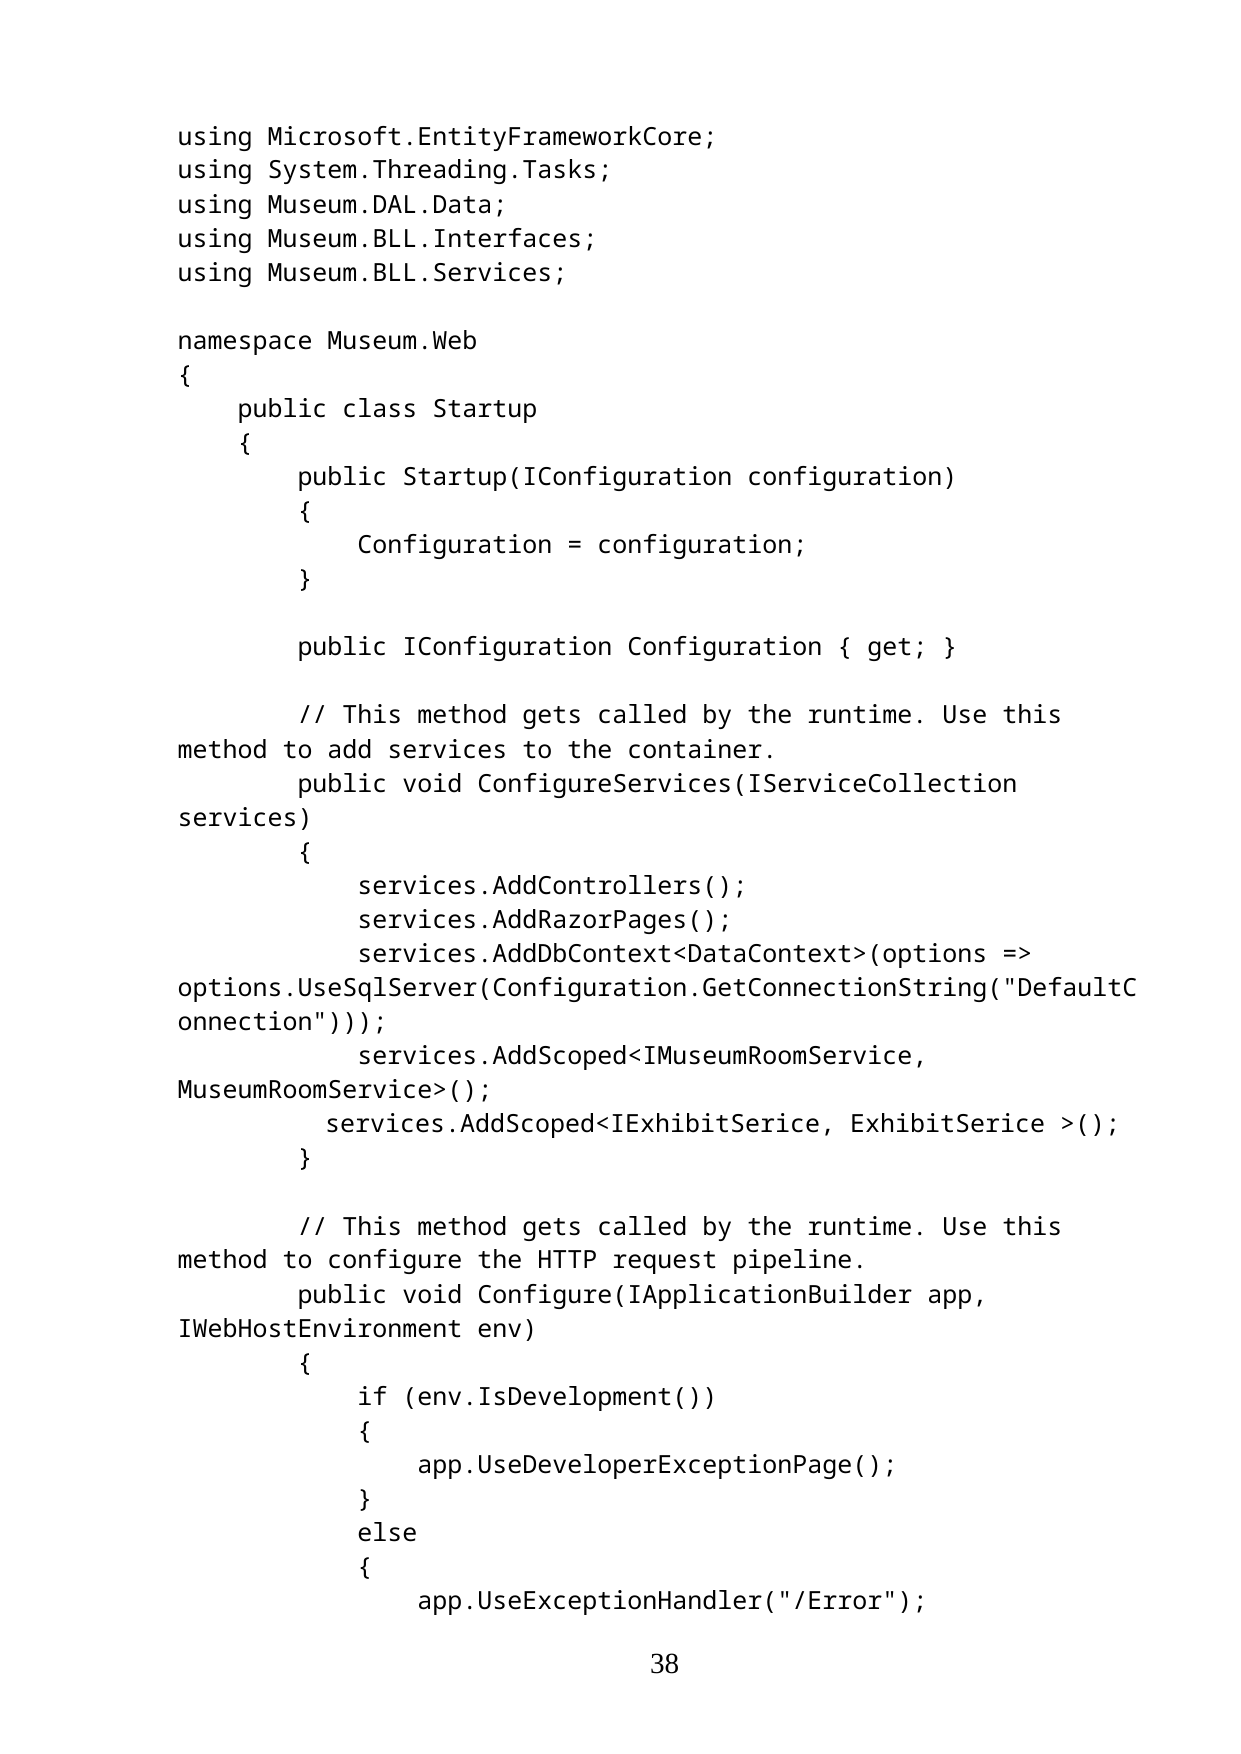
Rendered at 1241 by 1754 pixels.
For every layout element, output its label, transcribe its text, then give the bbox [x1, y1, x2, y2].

text { [177, 1412, 1152, 1447]
text using System.Threading.Tasks; [177, 152, 1152, 186]
text app.UseExceptionHandler("/Error"); [177, 1583, 1152, 1617]
text public class Startup [177, 391, 1152, 425]
text using Microsoft.EntityFrameworkCore; [177, 118, 1152, 152]
text using Museum.BLL.Interfaces; [177, 220, 1152, 254]
text } [177, 1140, 1152, 1174]
text { [177, 1344, 1152, 1378]
text { [177, 833, 1152, 867]
text public void ConfigureServices(IServiceCollection services) [177, 765, 1152, 833]
text using Museum.DAL.Data; [177, 186, 1152, 220]
text else [177, 1515, 1152, 1549]
text if (env.IsDevelopment()) [177, 1378, 1152, 1412]
text services.AddDbContext<DataContext>(options => options.UseSqlServer(Configuration.GetConnectionString("DefaultConnection"))); [177, 936, 1152, 1038]
text Configuration = configuration; [177, 527, 1152, 561]
text { [177, 357, 1152, 391]
text public IConfiguration Configuration { get; } [177, 629, 1152, 663]
text services.AddControllers(); [177, 867, 1152, 902]
text public Startup(IConfiguration configuration) [177, 459, 1152, 493]
text using Museum.BLL.Services; [177, 254, 1152, 288]
text { [177, 493, 1152, 527]
text // This method gets called by the runtime. Use this method to configure the HTTP request pipeline. [177, 1208, 1152, 1276]
text } [177, 1481, 1152, 1515]
text } [177, 561, 1152, 595]
text public void Configure(IApplicationBuilder app, IWebHostEnvironment env) [177, 1276, 1152, 1344]
text { [177, 425, 1152, 459]
text services.AddScoped<IExhibitSerice, ExhibitSerice >(); [251, 1106, 1152, 1140]
text services.AddScoped<IMuseumRoomService, MuseumRoomService>(); [177, 1038, 1152, 1106]
text services.AddRazorPages(); [177, 902, 1152, 936]
text // This method gets called by the runtime. Use this method to add services to the container. [177, 697, 1152, 765]
text app.UseDeveloperExceptionPage(); [177, 1447, 1152, 1481]
text namespace Museum.Web [177, 322, 1152, 357]
text { [177, 1549, 1152, 1583]
